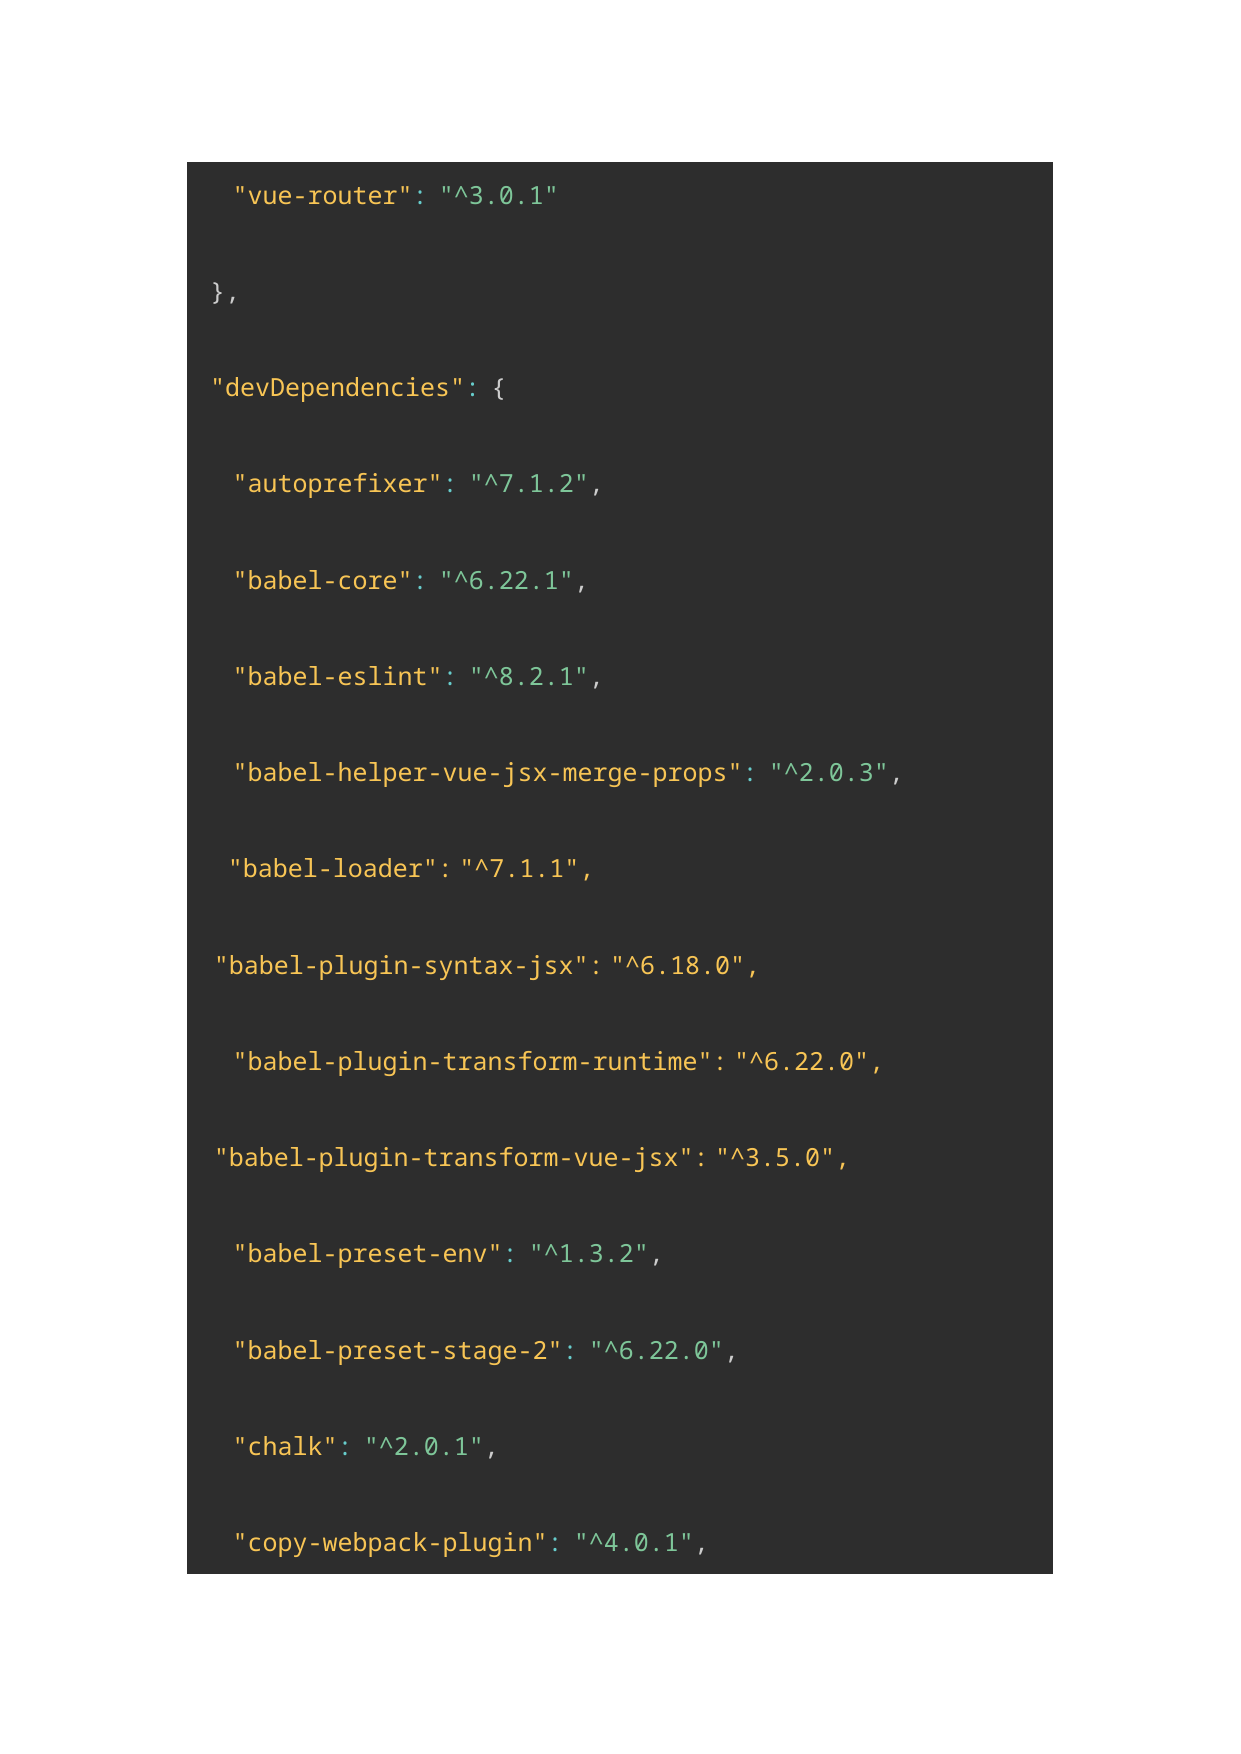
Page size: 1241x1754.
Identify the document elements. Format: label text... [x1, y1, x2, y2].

text "copy-webpack-plugin": "^4.0.1", [187, 1509, 1053, 1574]
text "babel-core": "^6.22.1", [187, 547, 1053, 612]
text "chalk": "^2.0.1", [187, 1413, 1053, 1478]
text "babel-preset-env": "^1.3.2", [187, 1221, 1053, 1286]
text "babel-helper-vue-jsx-merge-props": "^2.0.3", [187, 739, 1053, 804]
text "autoprefixer": "^7.1.2", [187, 451, 1053, 516]
text "babel-plugin-transform-vue-jsx": "^3.5.0", [187, 1124, 1053, 1189]
text "vue-router": "^3.0.1" [187, 162, 1053, 227]
text "babel-plugin-transform-runtime": "^6.22.0", [187, 1028, 1053, 1093]
text "babel-plugin-syntax-jsx": "^6.18.0", [187, 932, 1053, 997]
text "devDependencies": { [187, 354, 1053, 419]
text }, [187, 258, 1053, 323]
text "babel-loader": "^7.1.1", [187, 836, 1053, 901]
text "babel-eslint": "^8.2.1", [187, 643, 1053, 708]
text "babel-preset-stage-2": "^6.22.0", [187, 1317, 1053, 1382]
